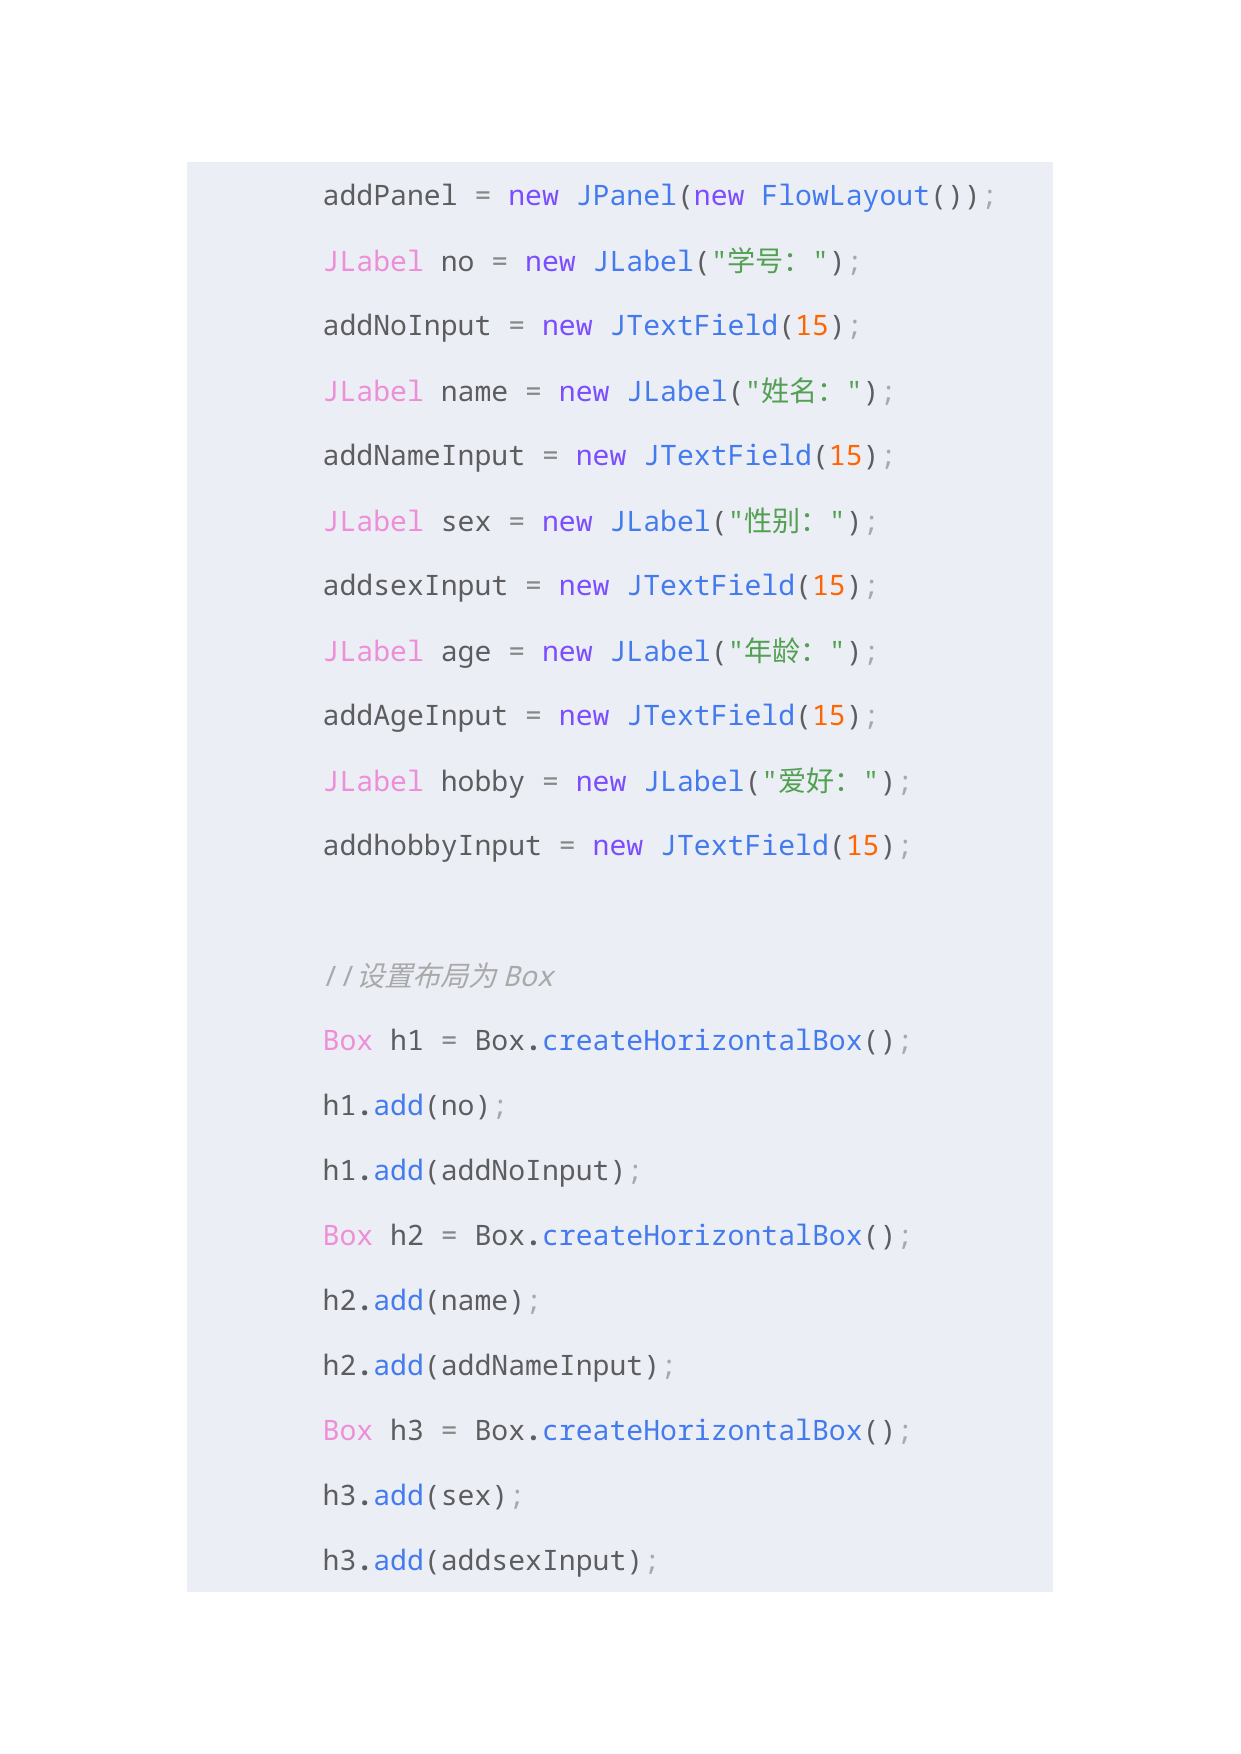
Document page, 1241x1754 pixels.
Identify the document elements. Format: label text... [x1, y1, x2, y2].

text h3.add(sex); [187, 1462, 1053, 1527]
text Box h2 = Box.createHorizontalBox(); [187, 1202, 1053, 1267]
text addPanel = new JPanel(new FlowLayout()); [187, 162, 1053, 227]
text h1.add(no); [187, 1072, 1053, 1137]
text JLabel hobby = new JLabel("爱好："); [187, 747, 1053, 812]
text Box h3 = Box.createHorizontalBox(); [187, 1397, 1053, 1462]
text addNoInput = new JTextField(15); [187, 292, 1053, 357]
text JLabel no = new JLabel("学号："); [187, 227, 1053, 292]
text addsexInput = new JTextField(15); [187, 552, 1053, 617]
text addhobbyInput = new JTextField(15); [187, 812, 1053, 877]
text JLabel name = new JLabel("姓名："); [187, 357, 1053, 422]
text addAgeInput = new JTextField(15); [187, 682, 1053, 747]
text h1.add(addNoInput); [187, 1137, 1053, 1202]
text JLabel sex = new JLabel("性别："); [187, 487, 1053, 552]
text addNameInput = new JTextField(15); [187, 422, 1053, 487]
text //设置布局为Box [187, 942, 1053, 1007]
text h2.add(addNameInput); [187, 1332, 1053, 1397]
text h2.add(name); [187, 1267, 1053, 1332]
text JLabel age = new JLabel("年龄："); [187, 617, 1053, 682]
text Box h1 = Box.createHorizontalBox(); [187, 1007, 1053, 1072]
text h3.add(addsexInput); [187, 1527, 1053, 1592]
